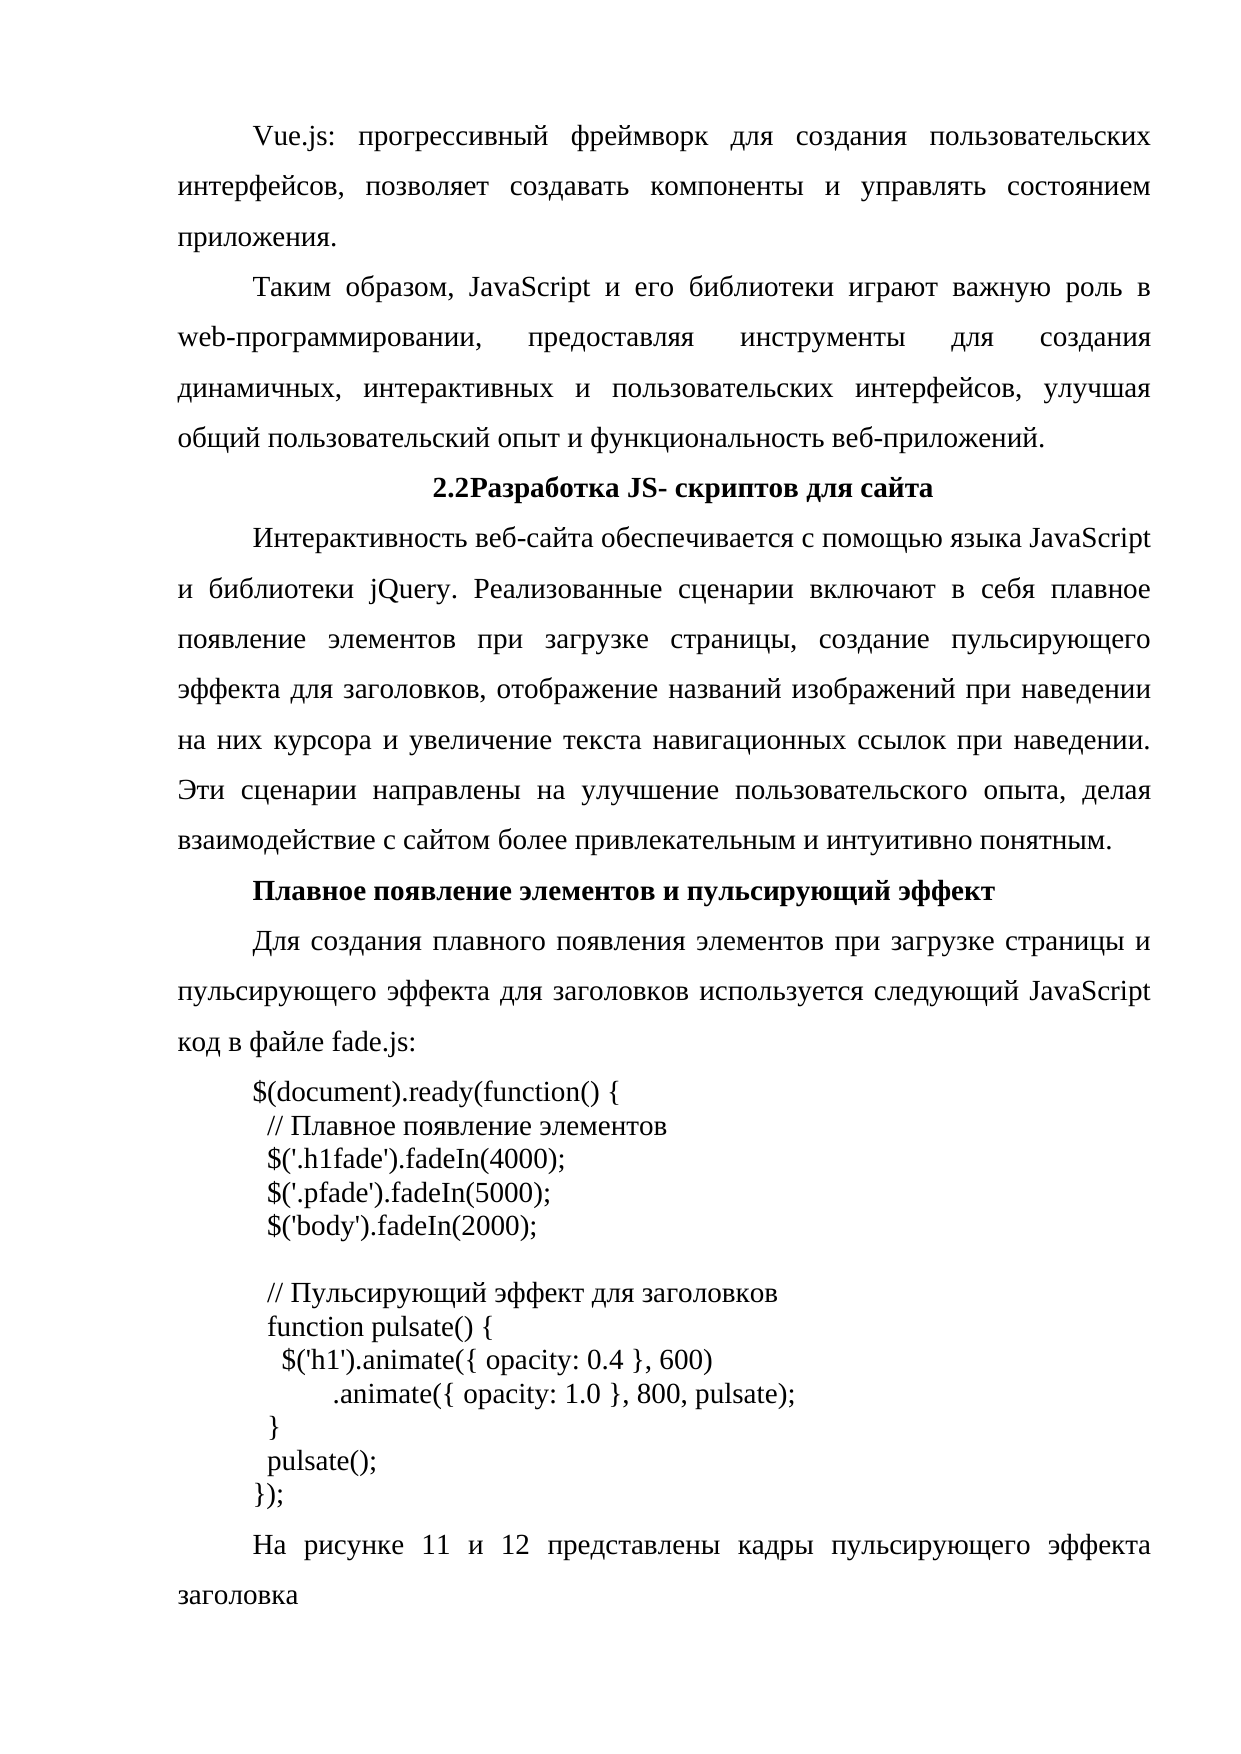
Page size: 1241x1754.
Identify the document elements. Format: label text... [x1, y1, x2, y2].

text Интерактивность веб-сайта обеспечивается с помощью языка JavaScript и библиотеки jQuery. Реализованные сценарии включают в себя плавное появление элементов при загрузке страницы, создание пульсирующего эффекта для заголовков, отображение названий изображений при наведении на них курсора и увеличение текста навигационных ссылок при наведении. Эти сценарии направлены на улучшение пользовательского опыта, делая взаимодействие с сайтом более привлекательным и интуитивно понятным. [177, 521, 1152, 856]
text Vue.js: прогрессивный фреймворк для создания пользовательских интерфейсов, позволяет создавать компоненты и управлять состоянием приложения. [177, 118, 1152, 252]
text $('.h1fade').fadeIn(4000); [177, 1141, 1152, 1175]
text }); [177, 1477, 1152, 1510]
text } [177, 1409, 1152, 1443]
text Таким образом, JavaScript и его библиотеки играют важную роль в web-программировании, предоставляя инструменты для создания динамичных, интерактивных и пользовательских интерфейсов, улучшая общий пользовательский опыт и функциональность веб-приложений. [177, 269, 1152, 453]
text $(document).ready(function() { [177, 1074, 1152, 1108]
text $('.pfade').fadeIn(5000); [177, 1175, 1152, 1208]
text function pulsate() { [177, 1309, 1152, 1342]
text // Плавное появление элементов [177, 1108, 1152, 1141]
subtitle Разработка JS- скриптов для сайта [214, 470, 1152, 504]
text // Пульсирующий эффект для заголовков [177, 1275, 1152, 1309]
text $('h1').animate({ opacity: 0.4 }, 600) [177, 1342, 1152, 1376]
text Плавное появление элементов и пульсирующий эффект [177, 873, 1152, 906]
text Для создания плавного появления элементов при загрузке страницы и пульсирующего эффекта для заголовков используется следующий JavaScript код в файле fade.js: [177, 923, 1152, 1057]
text На рисунке 11 и 12 представлены кадры пульсирующего эффекта заголовка [177, 1527, 1152, 1611]
text pulsate(); [177, 1443, 1152, 1477]
text $('body').fadeIn(2000); [177, 1208, 1152, 1242]
text .animate({ opacity: 1.0 }, 800, pulsate); [177, 1376, 1152, 1409]
